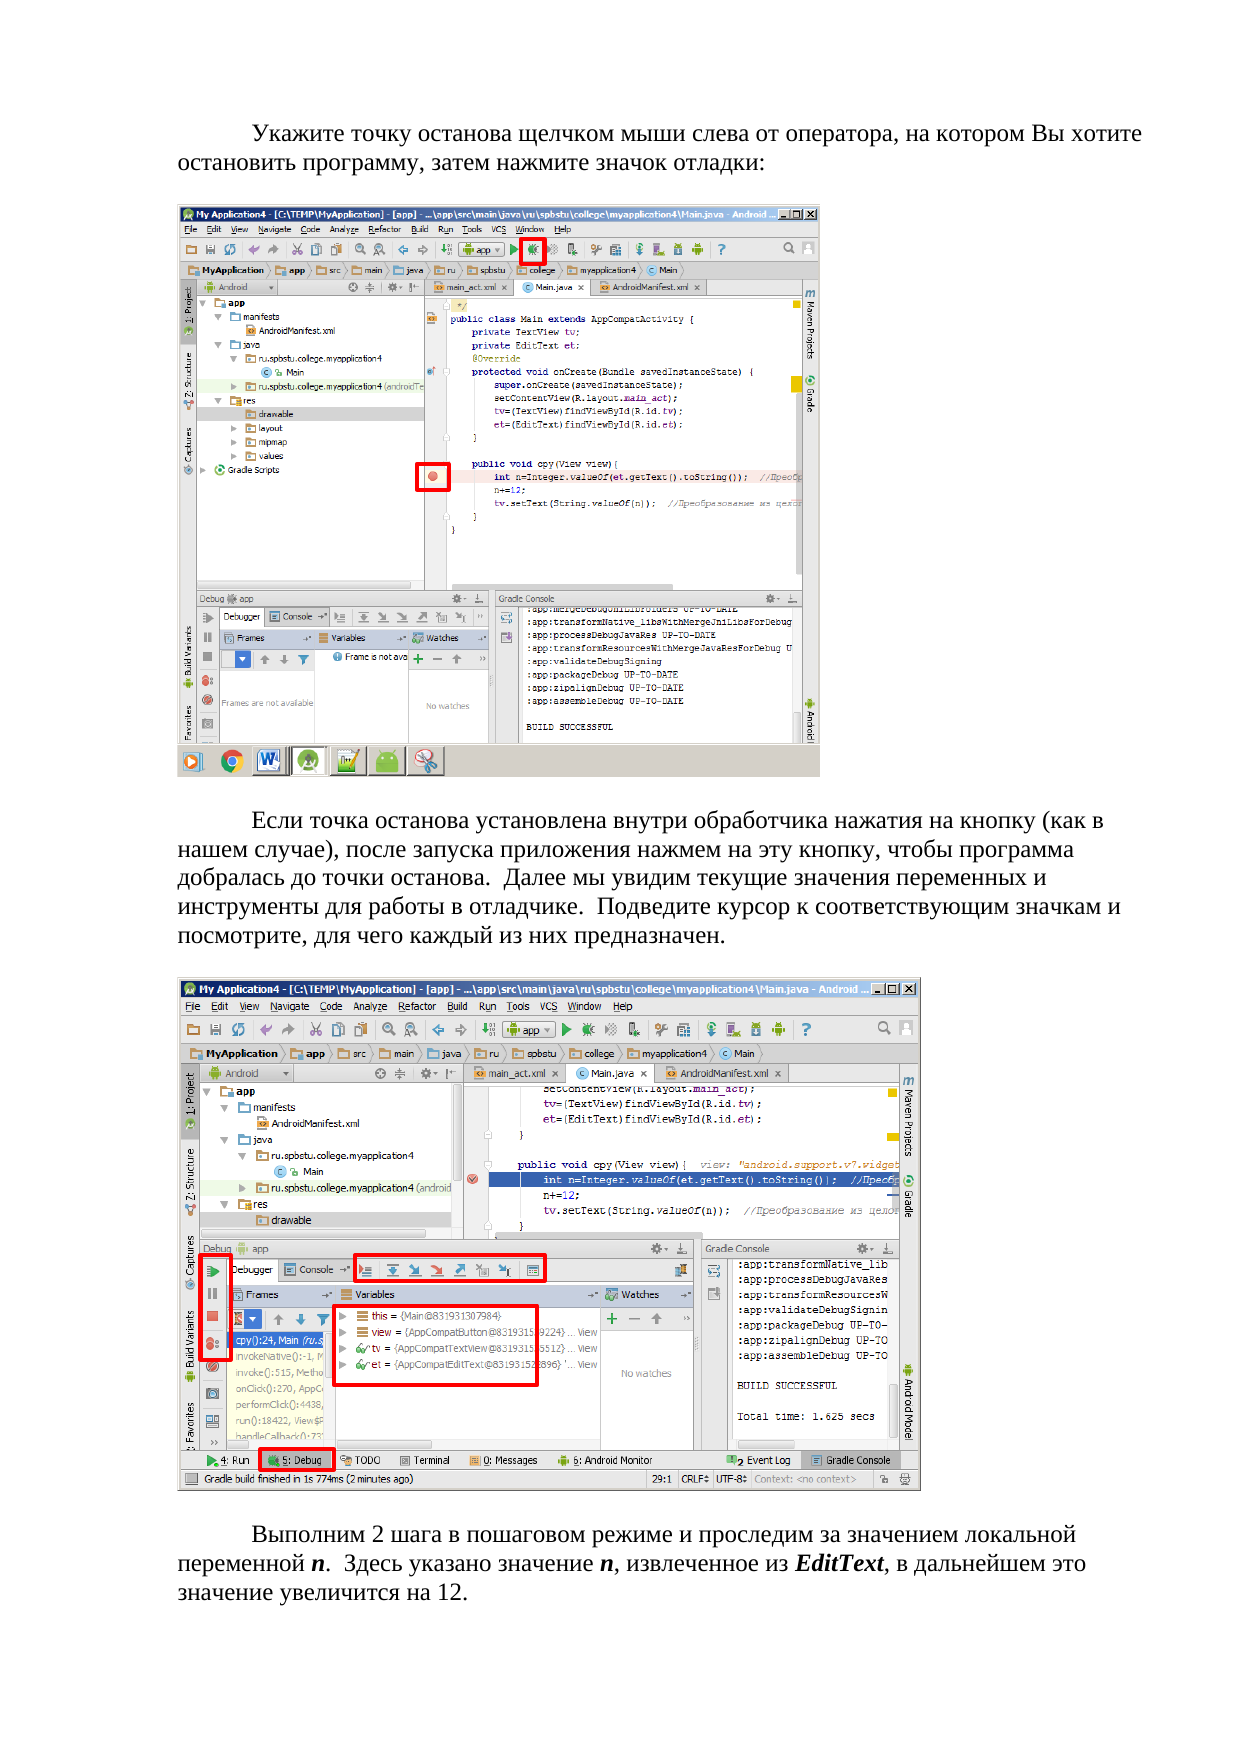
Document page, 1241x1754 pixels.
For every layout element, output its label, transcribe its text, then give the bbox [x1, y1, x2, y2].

text Укажите точку останова щелчком мыши слева от оператора, на котором Вы хотите остановить программу, затем нажмите значок отладки: [177, 118, 1152, 176]
picture [177, 204, 820, 777]
picture [177, 977, 921, 1491]
text Если точка останова установлена внутри обработчика нажатия на кнопку (как в нашем случае), после запуска приложения нажмем на эту кнопку, чтобы программа добралась до точки останова. Далее мы увидим текущие значения переменных и инструменты для работы в отладчике. Подведите курсор к соответствующим значкам и посмотрите, для чего каждый из них предназначен. [177, 805, 1152, 949]
text Выполним 2 шага в пошаговом режиме и проследим за значением локальной переменной n. Здесь указано значение n, извлеченное из EditText, в дальнейшем это значение увеличится на 12. [177, 1519, 1152, 1605]
